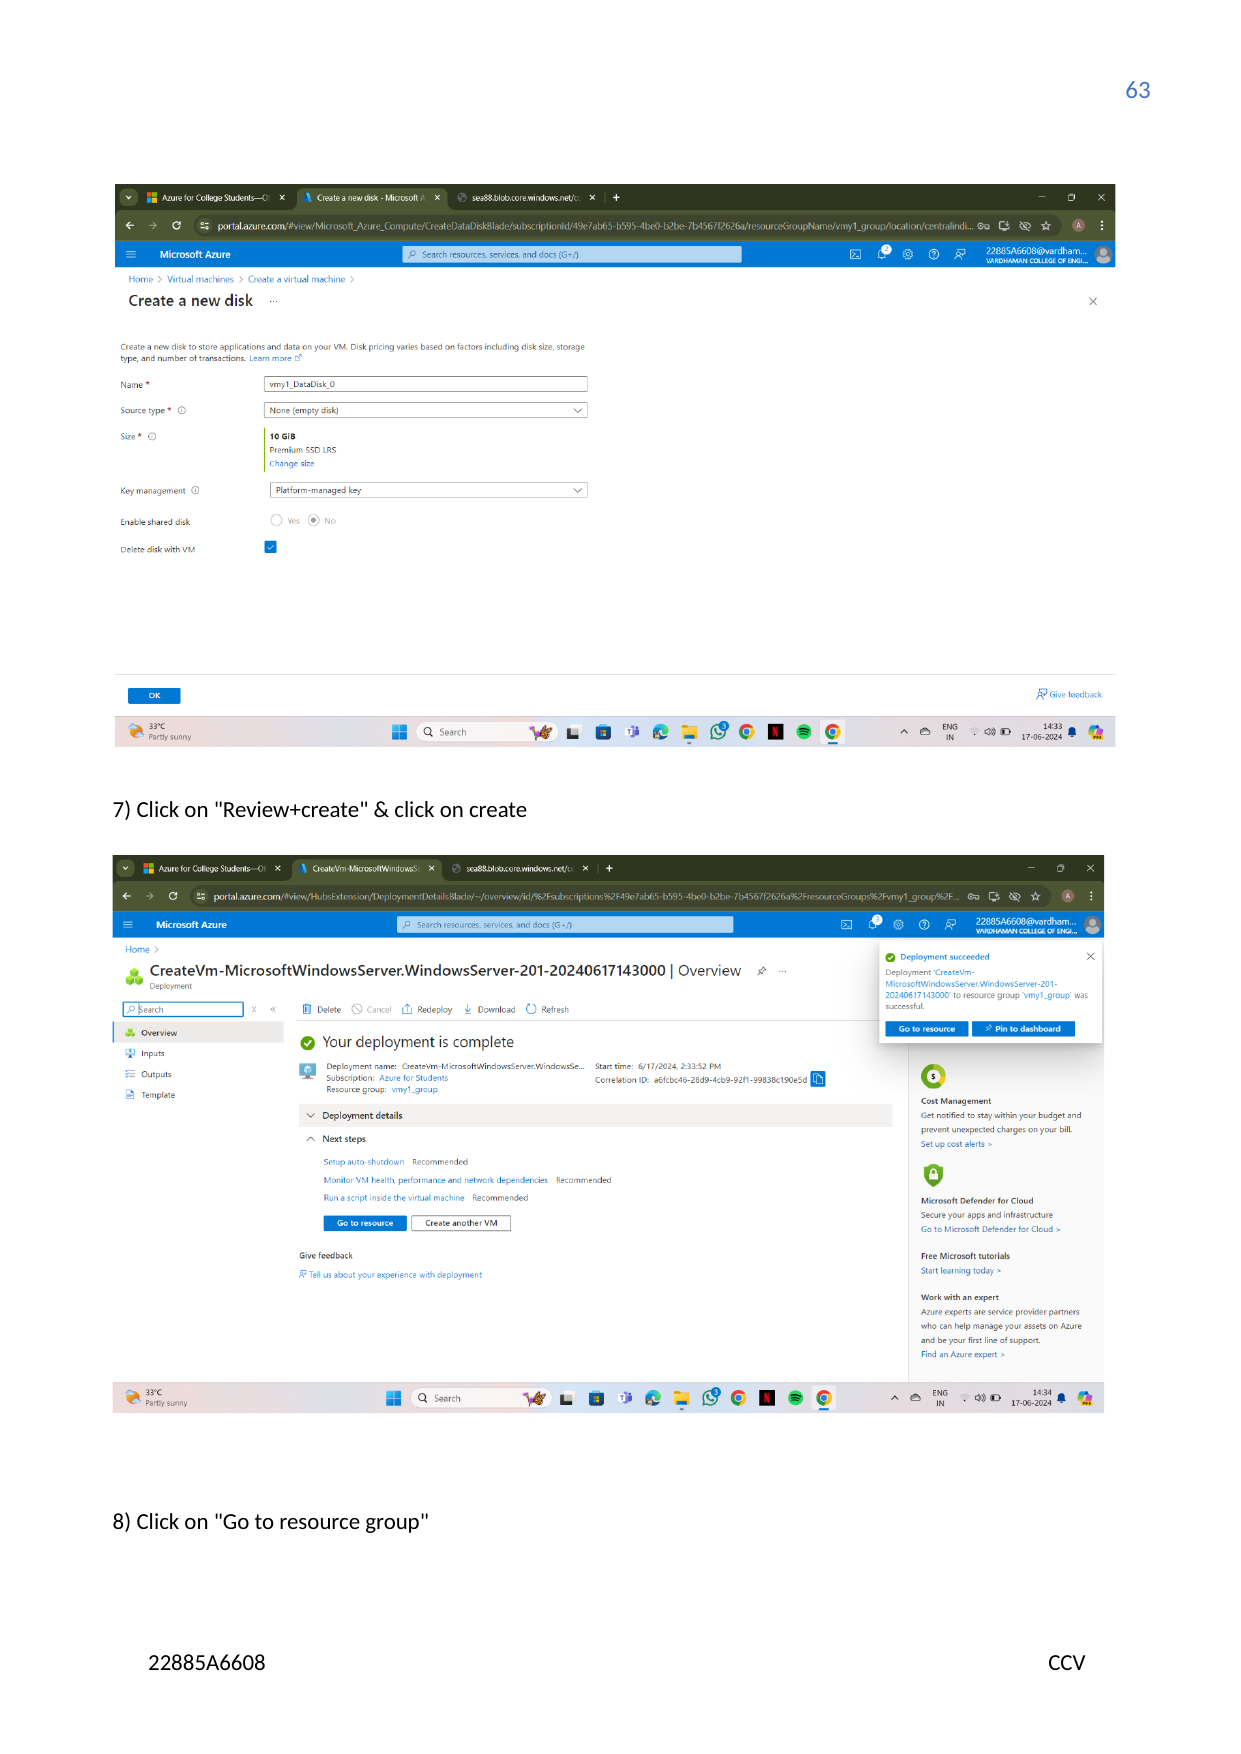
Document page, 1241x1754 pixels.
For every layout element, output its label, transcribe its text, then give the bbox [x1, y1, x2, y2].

list Click on "Go to resource group" [112, 1507, 1129, 1535]
picture [115, 184, 1116, 747]
list Click on "Review+create" & click on create [112, 796, 1129, 823]
picture [112, 855, 1105, 1413]
